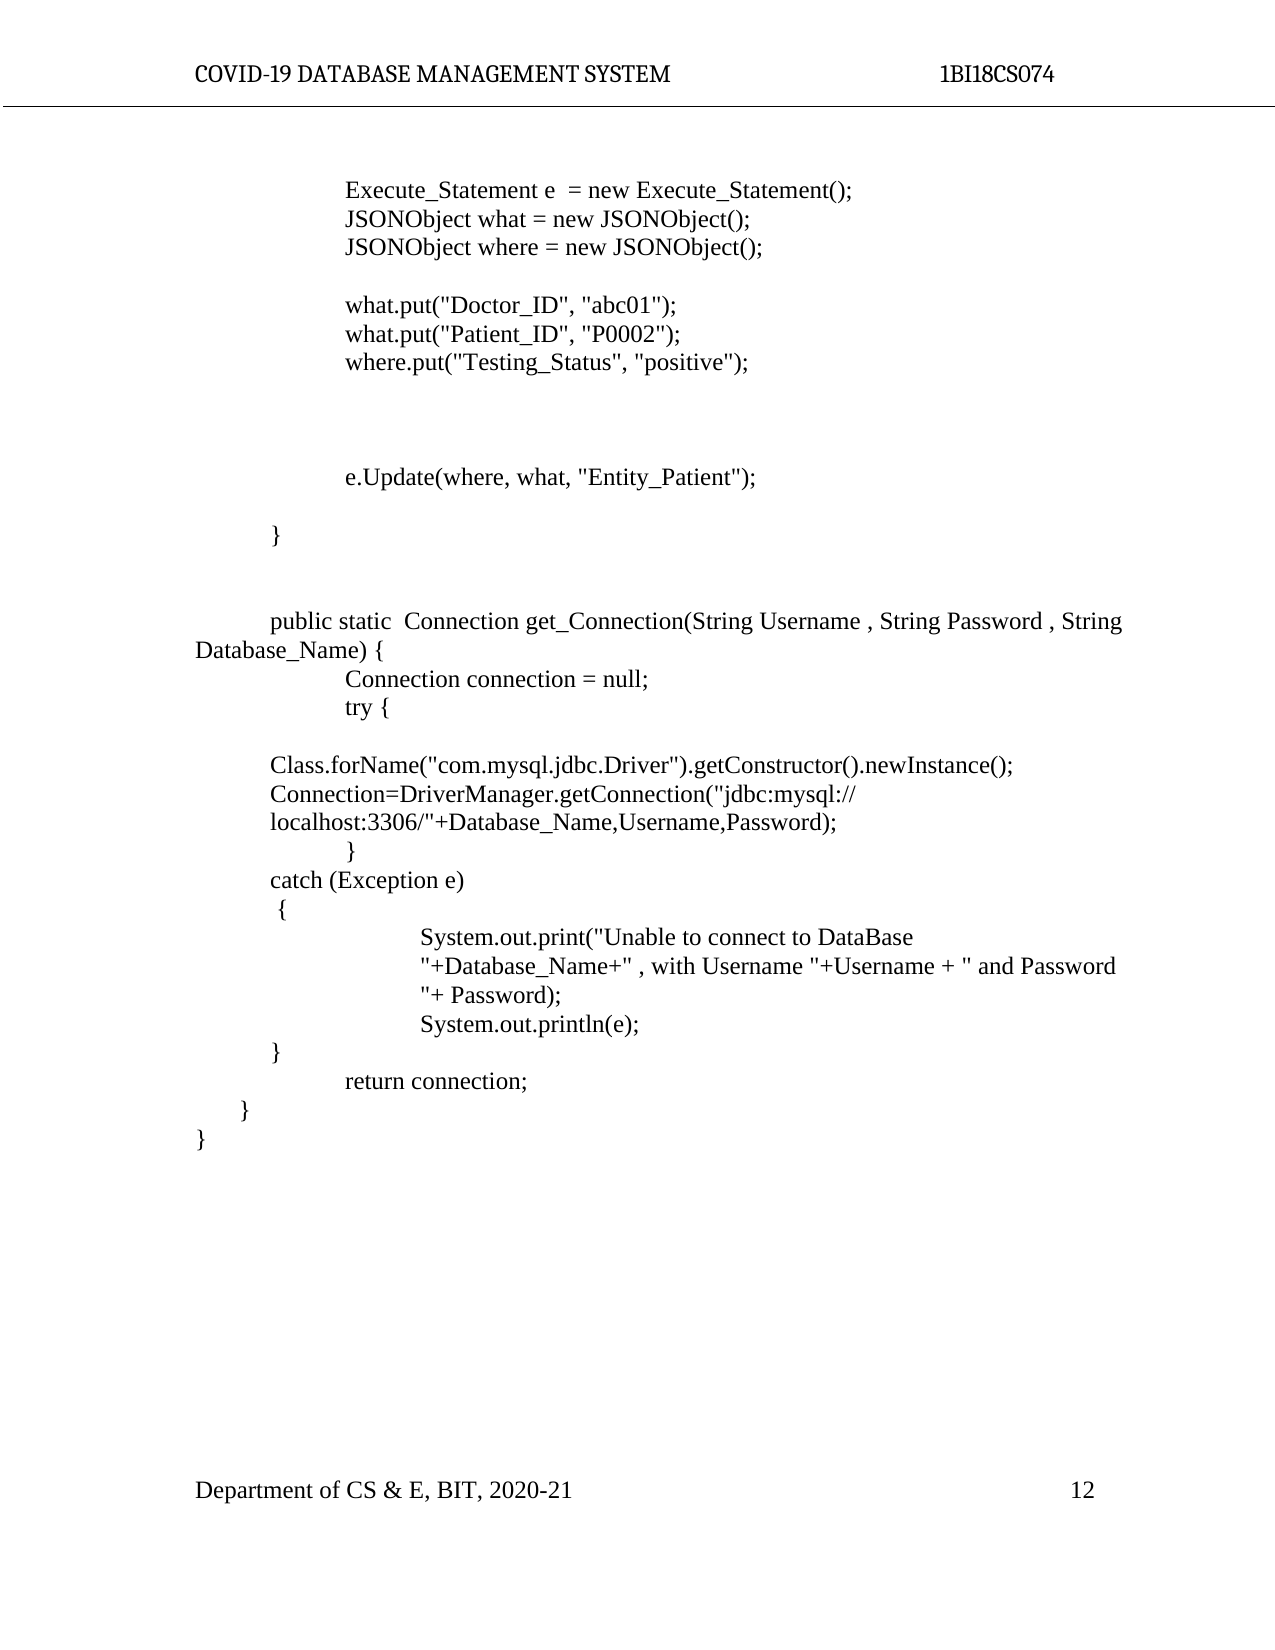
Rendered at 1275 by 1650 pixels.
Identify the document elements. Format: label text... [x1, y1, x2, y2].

text } [195, 1095, 1125, 1124]
text catch (Exception e) [195, 865, 1125, 894]
text JSONObject where = new JSONObject(); [195, 232, 1125, 261]
text where.put("Testing_Status", "positive"); [195, 347, 1125, 376]
text try { [195, 692, 1125, 721]
text System.out.println(e); [195, 1009, 1125, 1037]
text { [195, 894, 1125, 922]
text } [195, 520, 1125, 549]
text Execute_Statement e = new Execute_Statement(); [195, 175, 1125, 204]
text System.out.print("Unable to connect to DataBase "+Database_Name+" , with Username "+Username + " and Password "+ Password); [420, 922, 1125, 1009]
text Connection connection = null; [195, 664, 1125, 692]
text what.put("Doctor_ID", "abc01"); [195, 290, 1125, 319]
text Connection=DriverManager.getConnection("jdbc:mysql://localhost:3306/"+Database_Name,Username,Password); [270, 779, 1125, 836]
text e.Update(where, what, "Entity_Patient"); [195, 462, 1125, 491]
text } [195, 836, 1125, 865]
text return connection; [195, 1066, 1125, 1095]
text Class.forName("com.mysql.jdbc.Driver").getConstructor().newInstance(); [195, 721, 1125, 779]
text JSONObject what = new JSONObject(); [195, 204, 1125, 232]
text } [195, 1037, 1125, 1066]
text public static Connection get_Connection(String Username , String Password , String Database_Name) { [195, 606, 1125, 664]
text what.put("Patient_ID", "P0002"); [195, 319, 1125, 347]
text } [195, 1124, 1125, 1152]
